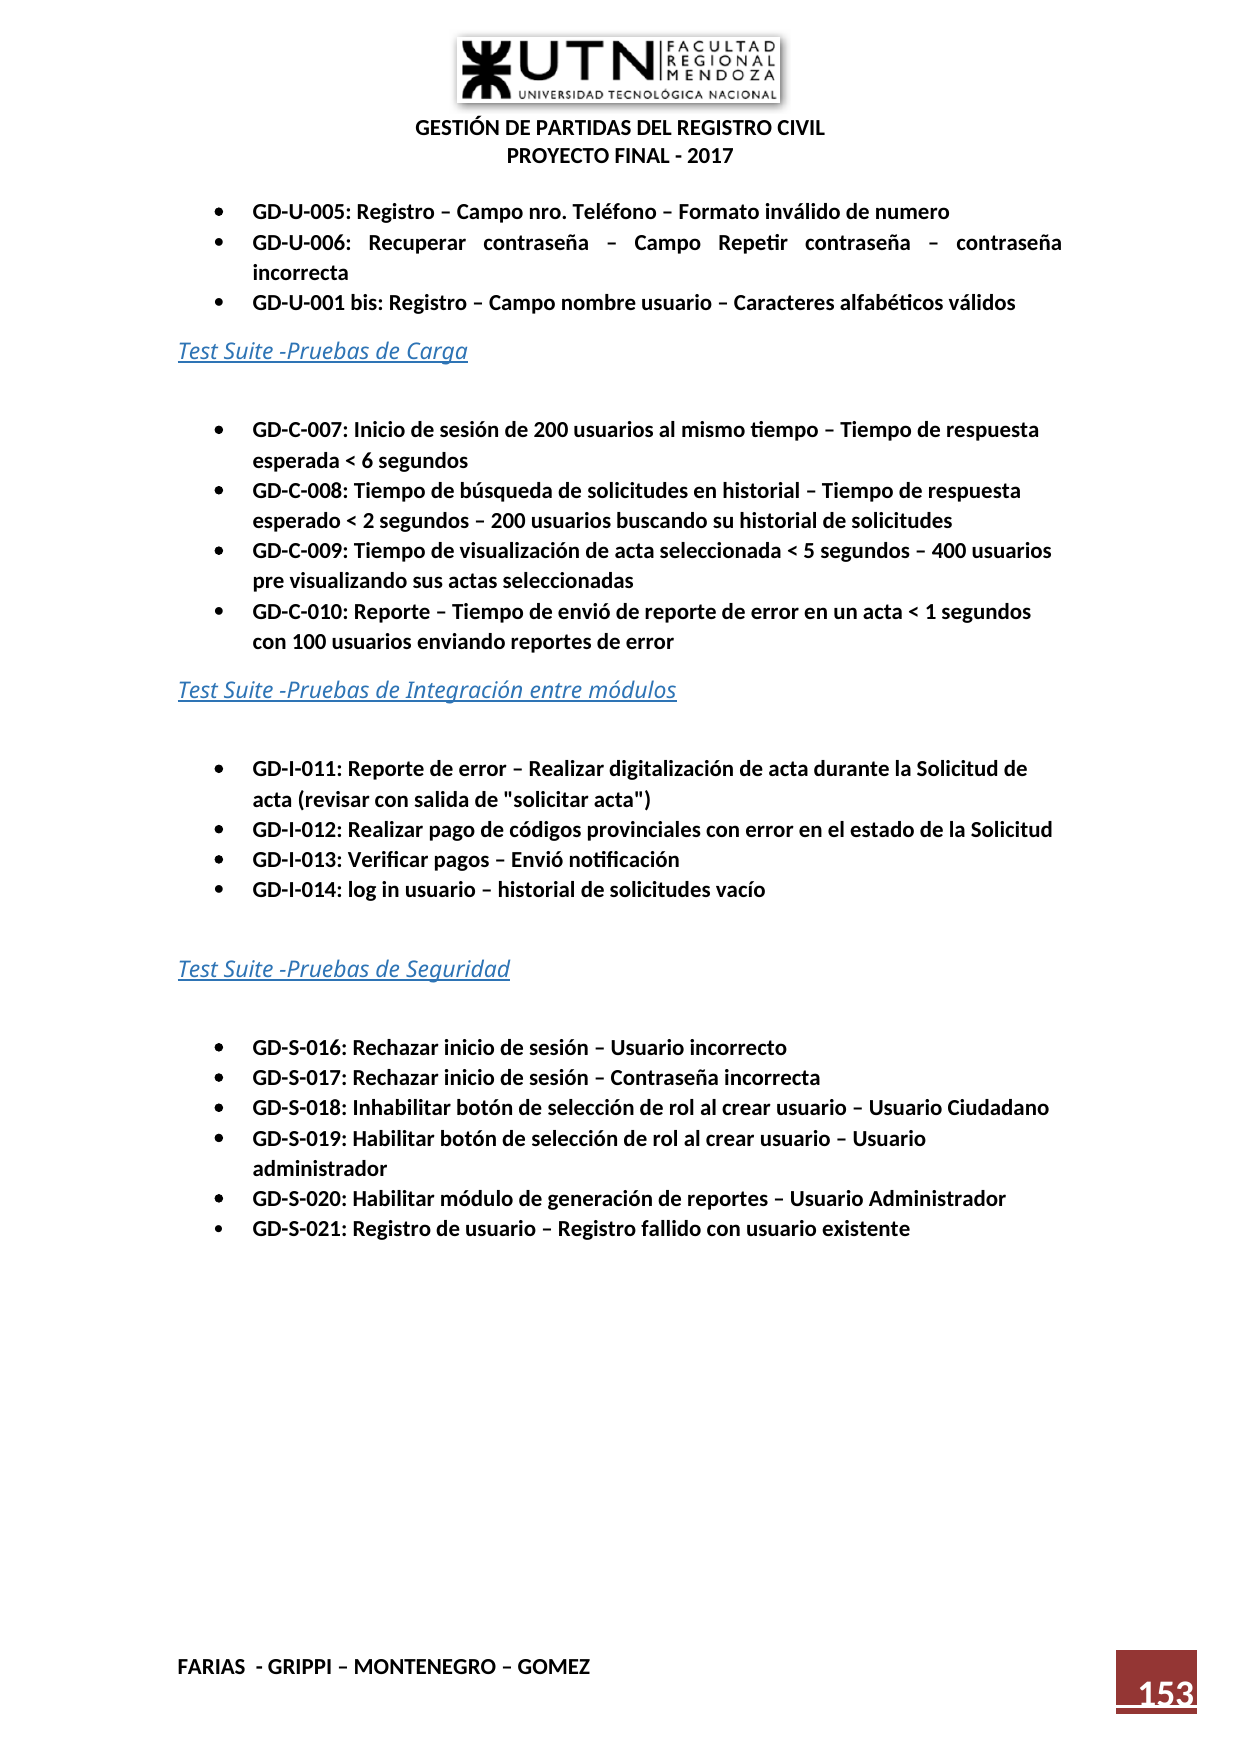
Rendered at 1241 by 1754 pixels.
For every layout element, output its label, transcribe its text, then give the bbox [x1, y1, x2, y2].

list GD-S-021: Registro de usuario – Registro fallido con usuario existente [215, 1214, 1063, 1242]
list GD-U-006: Recuperar contraseña – Campo Repetir contraseña – contraseña incorrecta [215, 228, 1063, 286]
list GD-S-018: Inhabilitar botón de selección de rol al crear usuario – Usuario Ciudadano [215, 1093, 1063, 1122]
list GD-I-014: log in usuario – historial de solicitudes vacío [215, 875, 1063, 903]
subtitle Test Suite -Pruebas de Carga [177, 335, 1063, 366]
list GD-U-005: Registro – Campo nro. Teléfono – Formato inválido de numero [215, 197, 1063, 226]
subtitle Test Suite -Pruebas de Seguridad [177, 952, 1063, 984]
list GD-C-007: Inicio de sesión de 200 usuarios al mismo tiempo – Tiempo de respuesta esperada < 6 segundos [215, 416, 1063, 474]
picture [449, 29, 791, 114]
list GD-I-011: Reporte de error – Realizar digitalización de acta durante la Solicitud de acta (revisar con salida de "solicitar acta") [215, 754, 1063, 813]
list GD-S-020: Habilitar módulo de generación de reportes – Usuario Administrador [215, 1184, 1063, 1212]
list GD-S-017: Rechazar inicio de sesión – Contraseña incorrecta [215, 1063, 1063, 1091]
list GD-C-008: Tiempo de búsqueda de solicitudes en historial – Tiempo de respuesta esperado < 2 segundos – 200 usuarios buscando su historial de solicitudes [215, 476, 1063, 534]
list GD-I-013: Verificar pagos – Envió notificación [215, 845, 1063, 873]
list GD-S-016: Rechazar inicio de sesión – Usuario incorrecto [215, 1033, 1063, 1061]
list GD-C-010: Reporte – Tiempo de envió de reporte de error en un acta < 1 segundos con 100 usuarios enviando reportes de error [215, 597, 1063, 655]
list GD-C-009: Tiempo de visualización de acta seleccionada < 5 segundos – 400 usuarios pre visualizando sus actas seleccionadas [215, 536, 1063, 595]
list GD-I-012: Realizar pago de códigos provinciales con error en el estado de la Solicitud [215, 815, 1063, 843]
list GD-S-019: Habilitar botón de selección de rol al crear usuario – Usuario administrador [215, 1124, 1063, 1182]
list GD-U-001 bis: Registro – Campo nombre usuario – Caracteres alfabéticos válidos [215, 288, 1063, 316]
subtitle Test Suite -Pruebas de Integración entre módulos [177, 674, 1063, 705]
